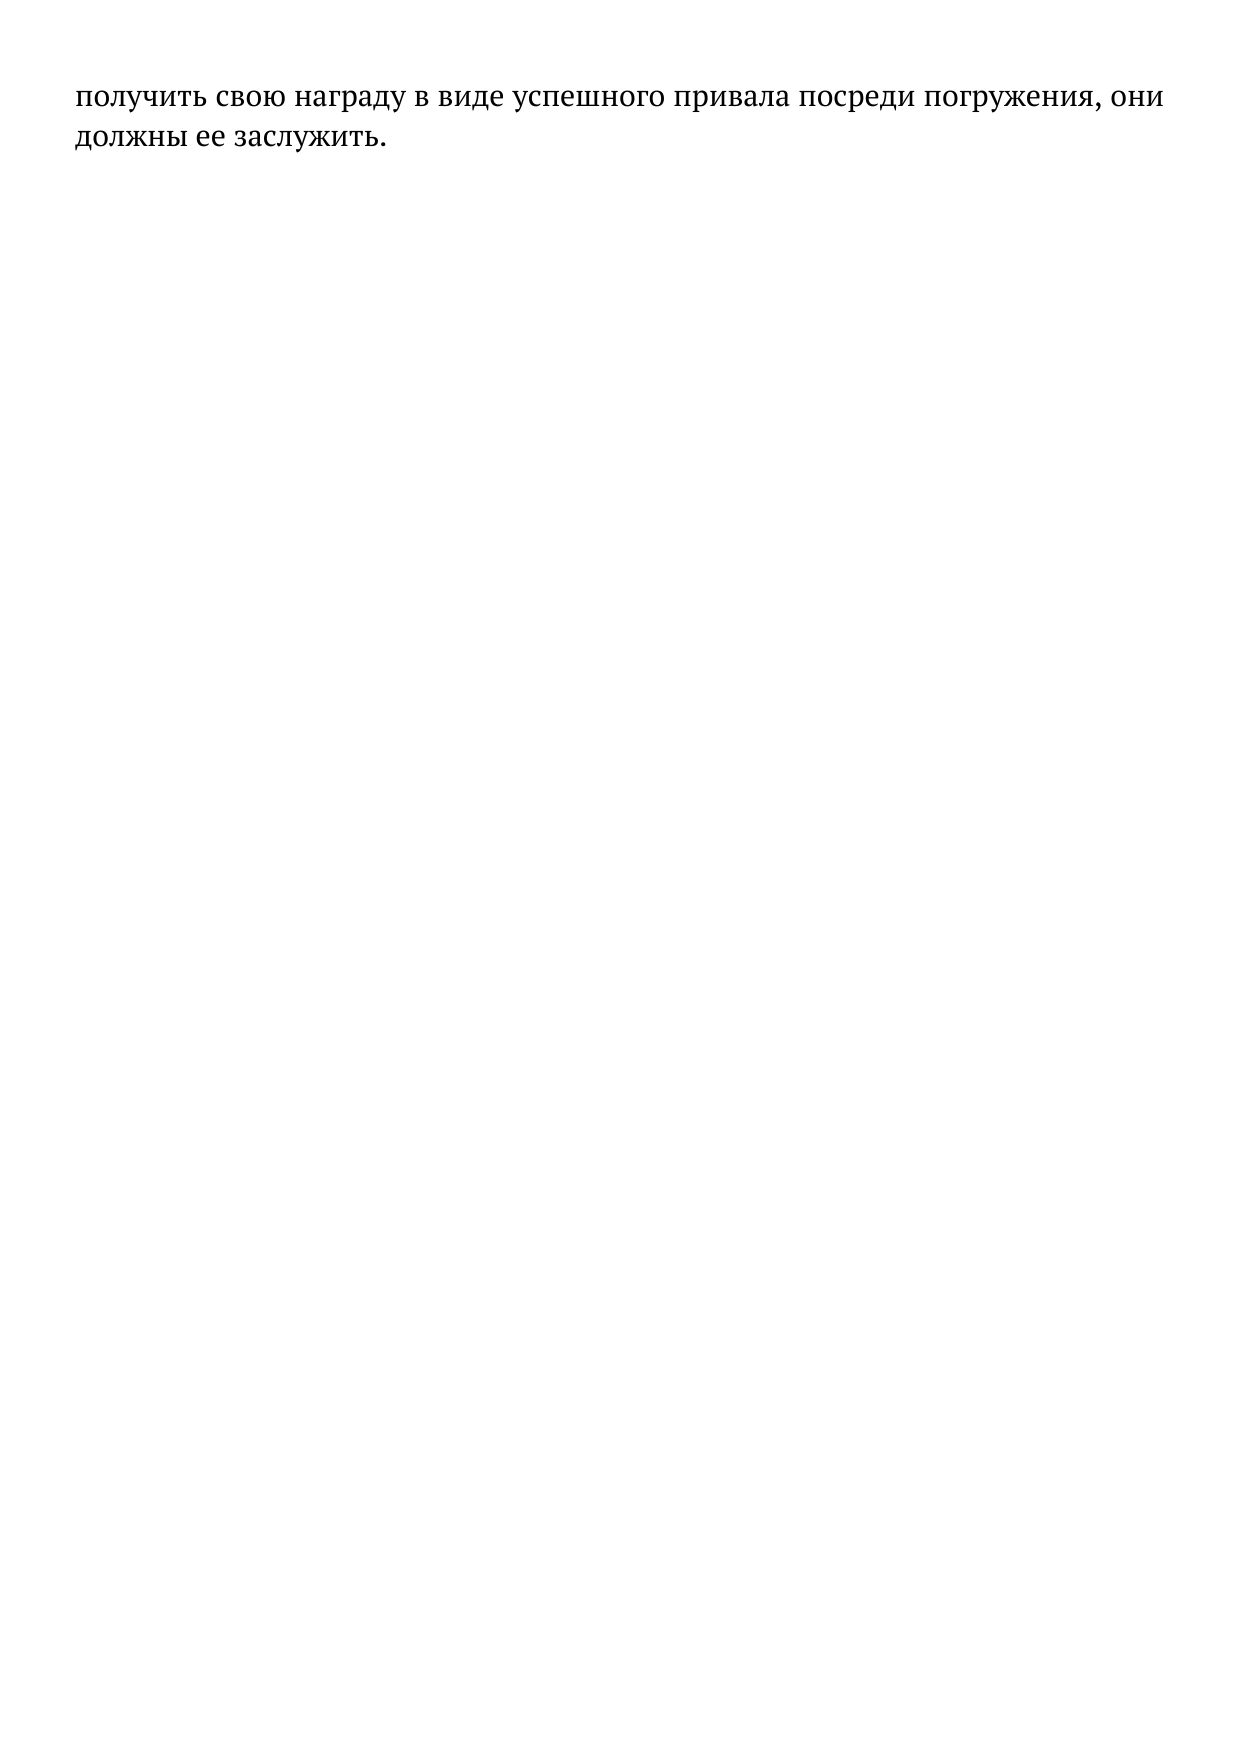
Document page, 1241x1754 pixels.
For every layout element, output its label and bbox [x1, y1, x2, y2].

text [75, 75, 1165, 155]
